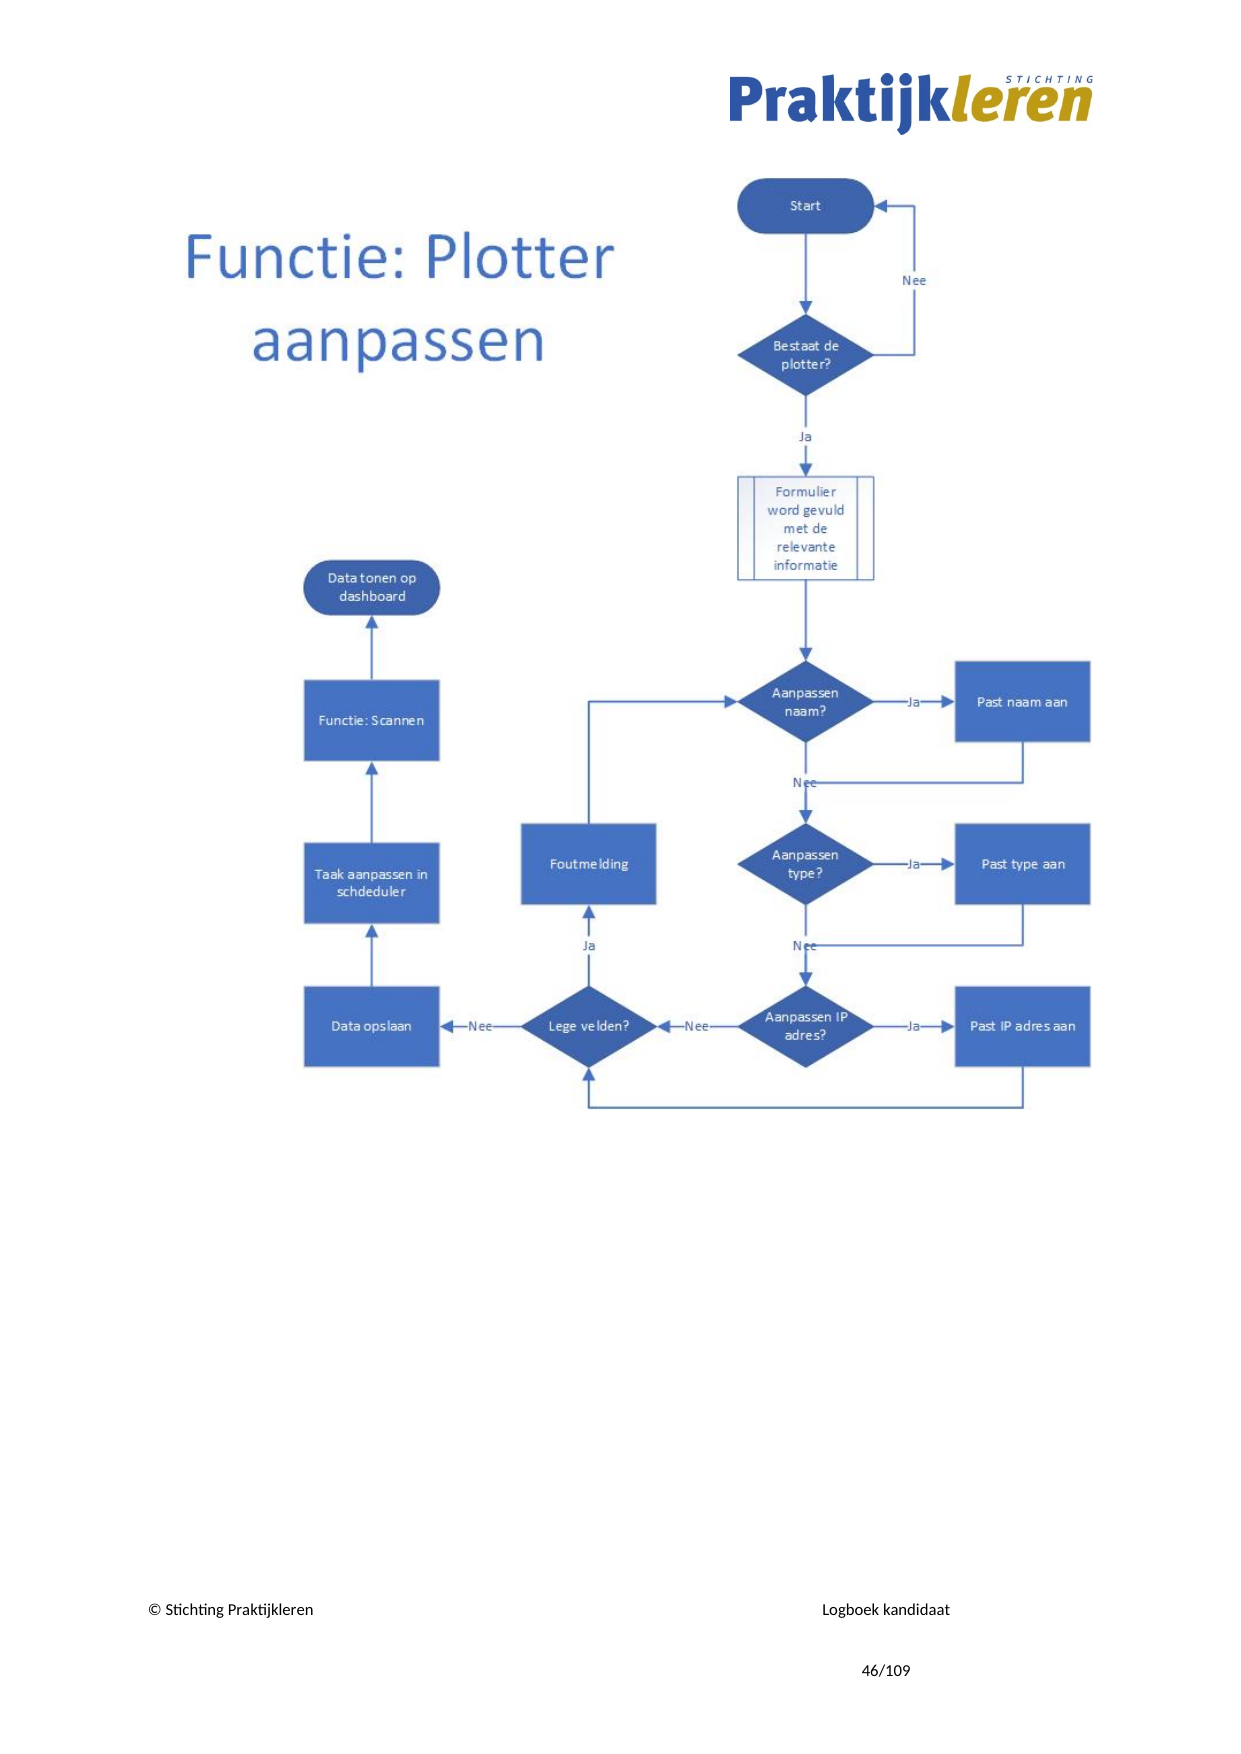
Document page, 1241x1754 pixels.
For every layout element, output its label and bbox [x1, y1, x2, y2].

picture [730, 73, 1093, 135]
picture [147, 177, 1092, 1110]
